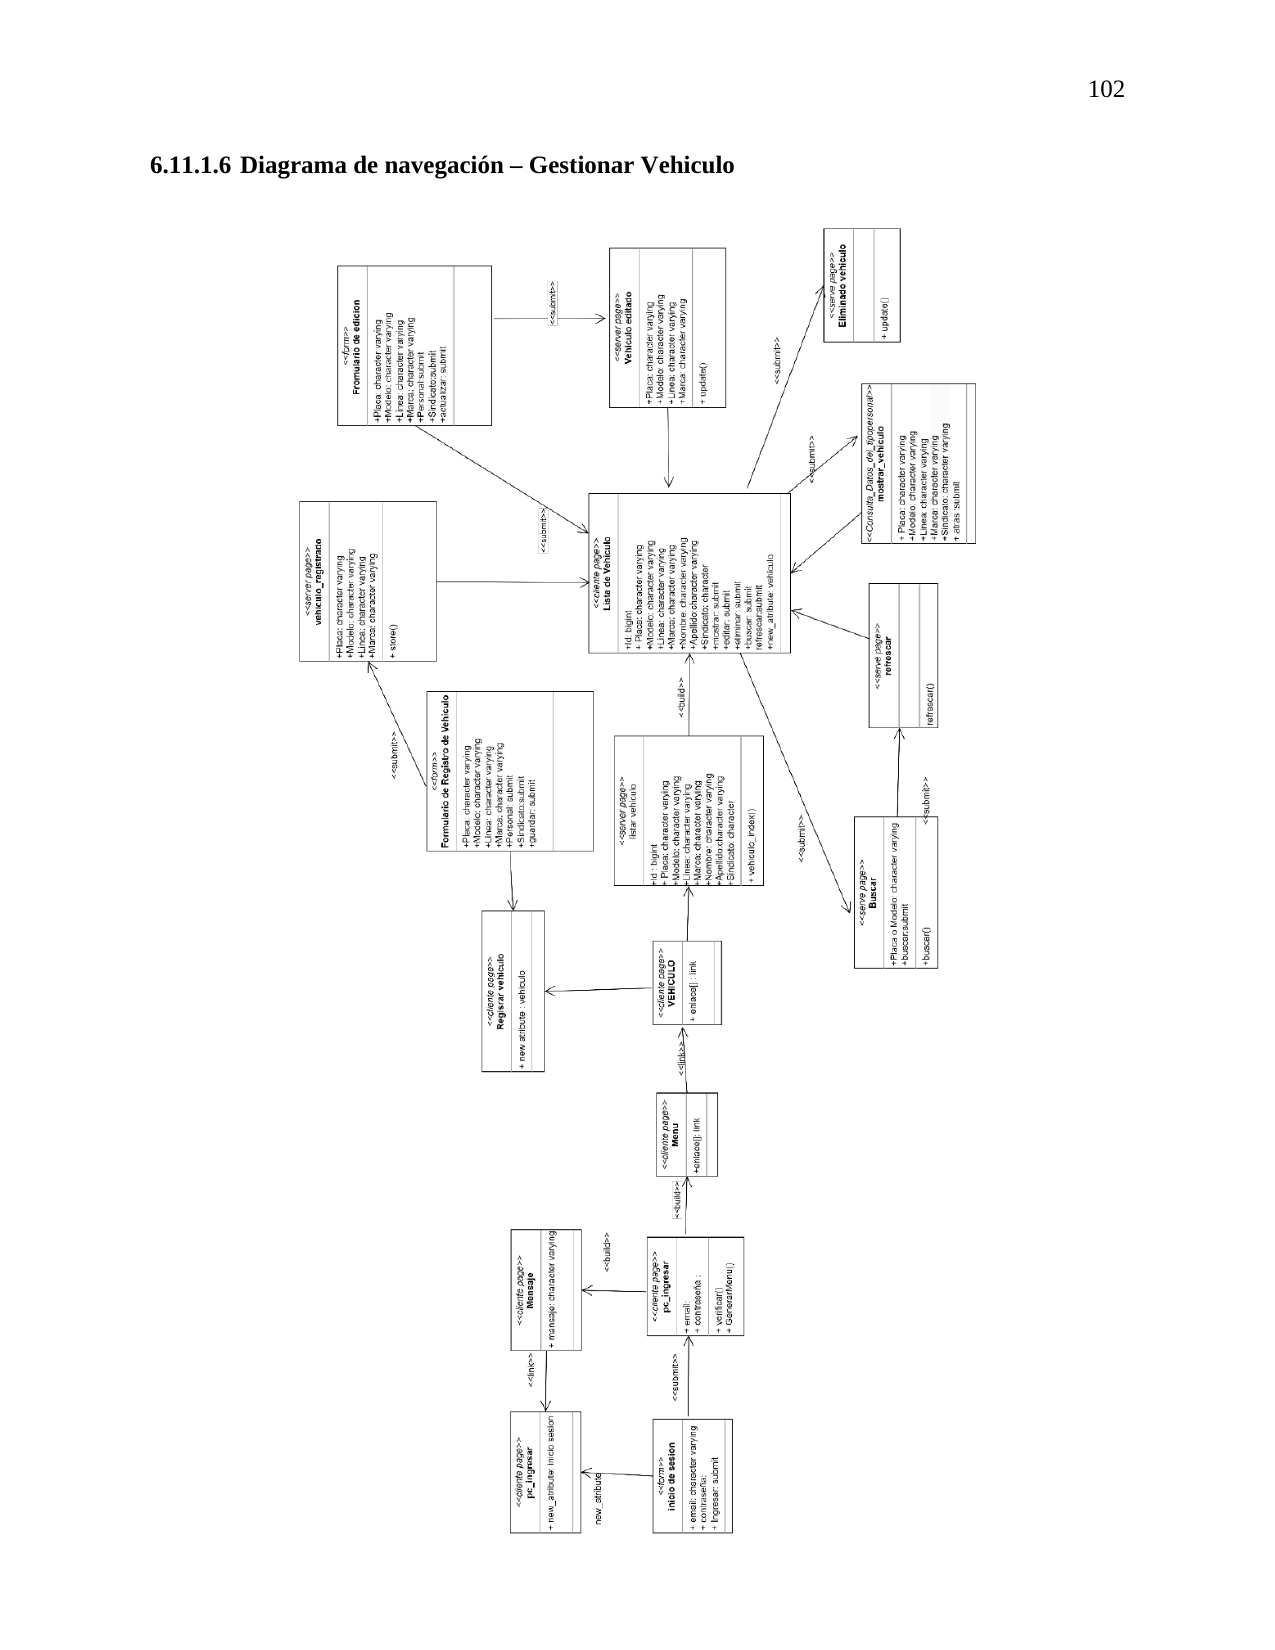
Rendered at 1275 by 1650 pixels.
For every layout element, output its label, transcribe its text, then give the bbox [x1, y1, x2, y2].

subtitle Diagrama de navegación – Gestionar Vehiculo [150, 150, 1125, 179]
picture [292, 222, 984, 1540]
